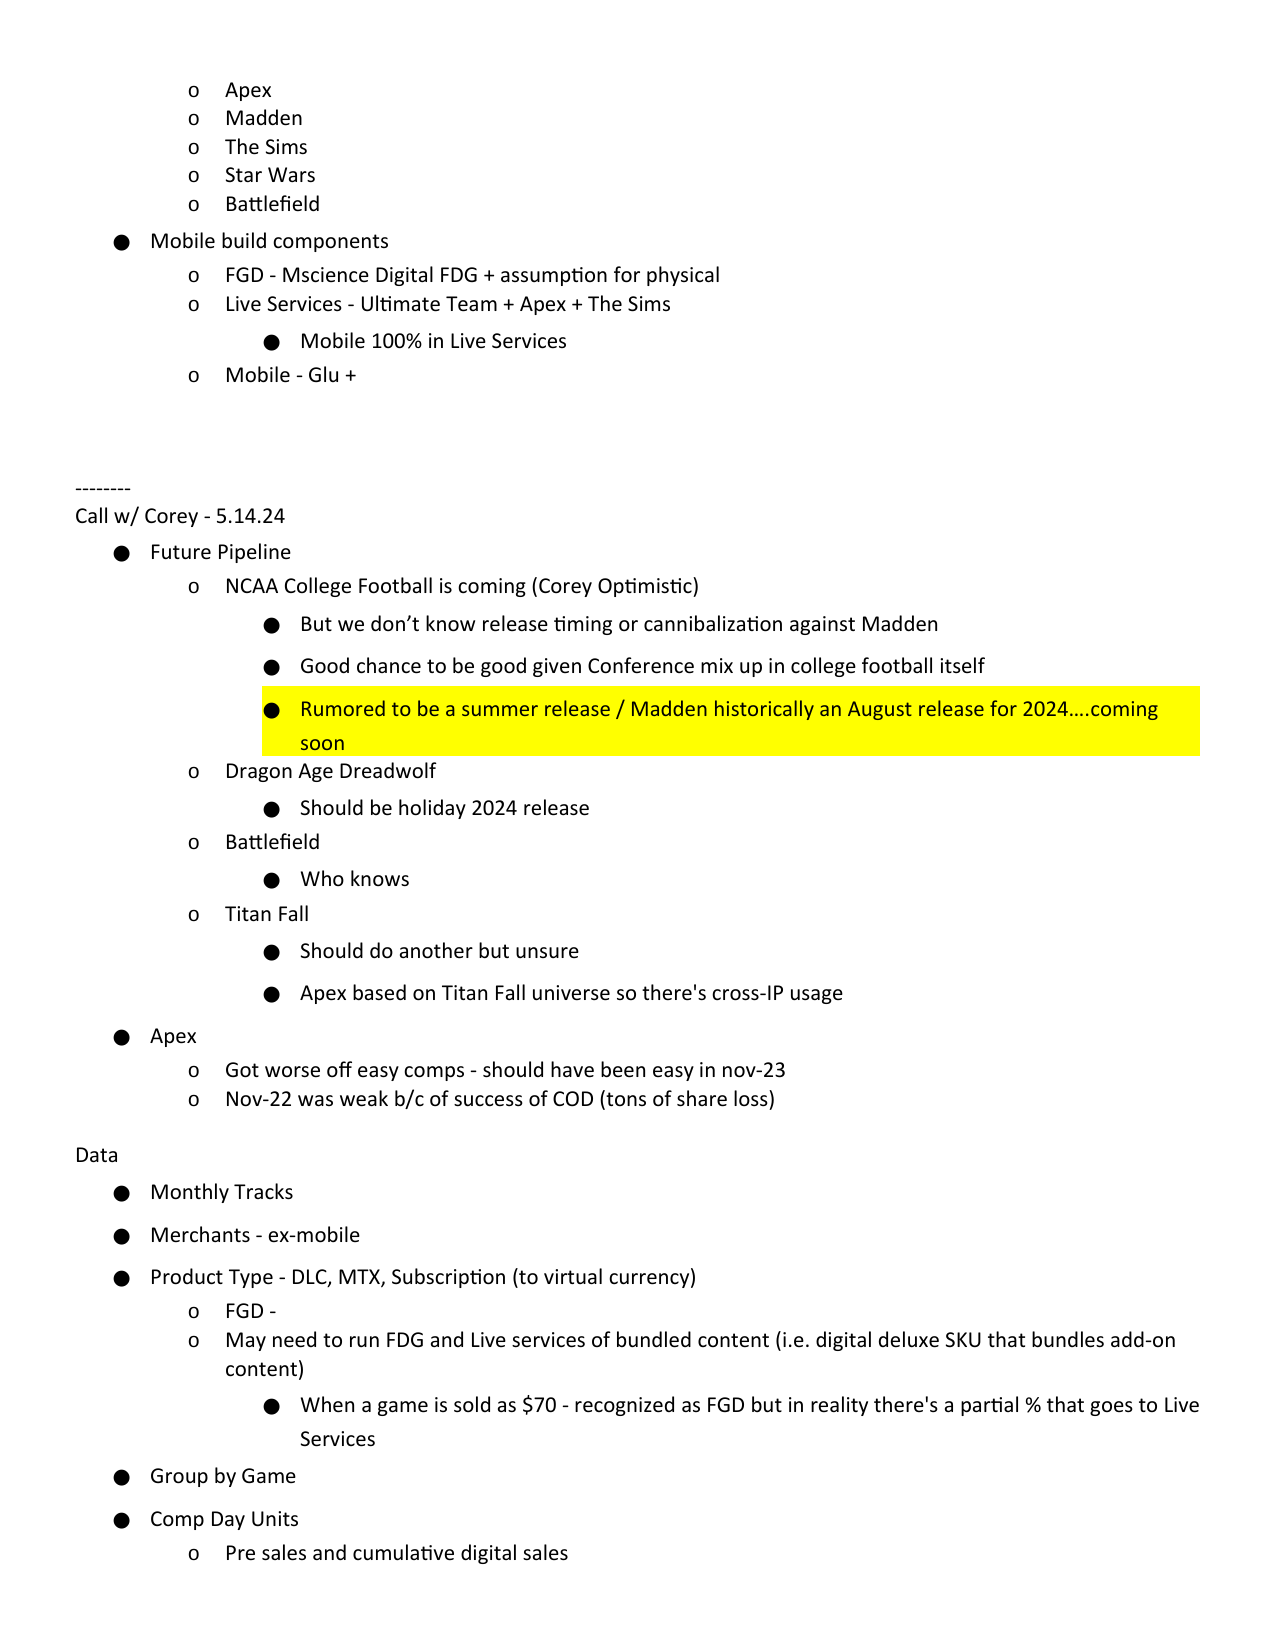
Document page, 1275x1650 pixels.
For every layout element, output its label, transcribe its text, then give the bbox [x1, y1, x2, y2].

list FGD - [187, 1297, 1200, 1325]
list May need to run FDG and Live services of bundled content (i.e. digital deluxe SKU that bundles add-on content) [187, 1325, 1200, 1382]
list The Sims [187, 132, 1200, 161]
list Monthly Tracks [112, 1168, 1200, 1211]
list Pre sales and cumulative digital sales [187, 1538, 1200, 1566]
list Future Pipeline [112, 529, 1200, 572]
list Merchants - ex-mobile [112, 1211, 1200, 1254]
list Should do another but unsure [262, 927, 1200, 970]
list But we don’t know release timing or cannibalization against Madden [262, 600, 1200, 643]
list Apex [112, 1013, 1200, 1055]
list Live Services - Ultimate Team + Apex + The Sims [187, 289, 1200, 317]
list When a game is sold as $70 - recognized as FGD but in reality there's a partial % that goes to Live Services [262, 1382, 1200, 1452]
list Good chance to be good given Conference mix up in college football itself [262, 643, 1200, 686]
list Got worse off easy comps - should have been easy in nov-23 [187, 1055, 1200, 1084]
list Apex [187, 75, 1200, 103]
text Data [75, 1141, 1200, 1168]
list Apex based on Titan Fall universe so there's cross-IP usage [262, 970, 1200, 1013]
text Call w/ Corey - 5.14.24 [75, 501, 1200, 529]
list Mobile build components [112, 218, 1200, 260]
list Titan Fall [187, 899, 1200, 927]
text -------- [75, 473, 1200, 501]
list NCAA College Football is coming (Corey Optimistic) [187, 572, 1200, 600]
list Nov-22 was weak b/c of success of COD (tons of share loss) [187, 1084, 1200, 1112]
list Rumored to be a summer release / Madden historically an August release for 2024….coming soon [262, 686, 1200, 756]
list Dragon Age Dreadwolf [187, 756, 1200, 785]
list Product Type - DLC, MTX, Subscription (to virtual currency) [112, 1254, 1200, 1297]
list Group by Game [112, 1452, 1200, 1495]
list Battlefield [187, 189, 1200, 218]
list Who knows [262, 856, 1200, 899]
list Mobile 100% in Live Services [262, 317, 1200, 360]
list Should be holiday 2024 release [262, 785, 1200, 827]
list Madden [187, 103, 1200, 132]
list Star Wars [187, 161, 1200, 189]
list Comp Day Units [112, 1495, 1200, 1538]
list Mobile - Glu + [187, 360, 1200, 389]
list FGD - Mscience Digital FDG + assumption for physical [187, 260, 1200, 289]
list Battlefield [187, 827, 1200, 856]
